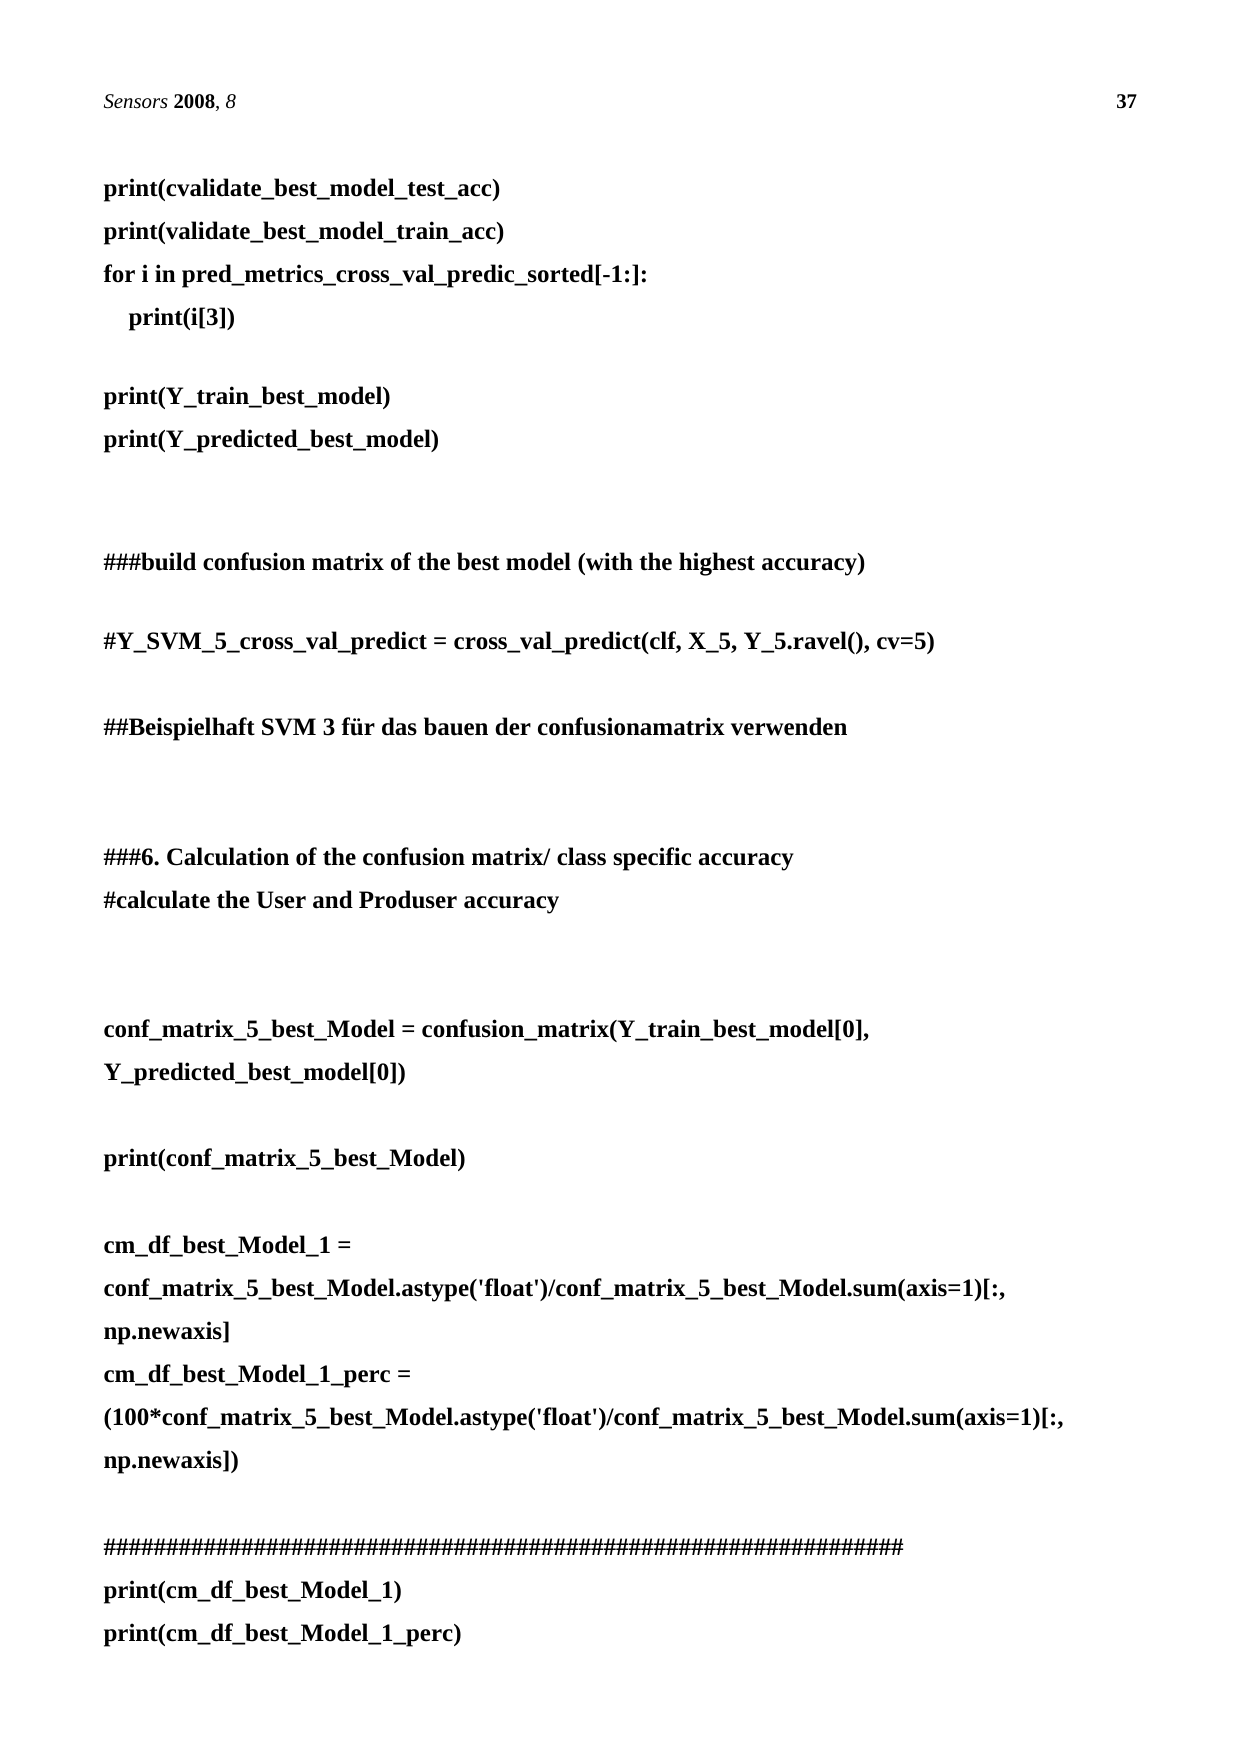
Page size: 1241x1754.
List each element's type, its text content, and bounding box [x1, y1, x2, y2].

text cm_df_best_Model_1_perc = (100*conf_matrix_5_best_Model.astype('float')/conf_matrix_5_best_Model.sum(axis=1)[:, np.newaxis]) [103, 1359, 1137, 1474]
text ################################################################ [103, 1532, 1137, 1560]
text print(Y_train_best_model) [103, 381, 1137, 410]
text print(cm_df_best_Model_1_perc) [103, 1618, 1137, 1647]
text print(cvalidate_best_model_test_acc) [103, 173, 1137, 202]
text conf_matrix_5_best_Model = confusion_matrix(Y_train_best_model[0], Y_predicted_best_model[0]) [103, 1014, 1137, 1086]
text ##Beispielhaft SVM 3 für das bauen der confusionamatrix verwenden [103, 712, 1137, 741]
text for i in pred_metrics_cross_val_predic_sorted[-1:]: [103, 259, 1137, 288]
text ###6. Calculation of the confusion matrix/ class specific accuracy [103, 842, 1137, 870]
text print(validate_best_model_train_acc) [103, 216, 1137, 245]
text cm_df_best_Model_1 = conf_matrix_5_best_Model.astype('float')/conf_matrix_5_best_Model.sum(axis=1)[:, np.newaxis] [103, 1230, 1137, 1345]
text #calculate the User and Produser accuracy [103, 885, 1137, 913]
text print(i[3]) [103, 302, 1137, 331]
text print(conf_matrix_5_best_Model) [103, 1143, 1137, 1172]
text ###build confusion matrix of the best model (with the highest accuracy) [103, 547, 1137, 576]
text #Y_SVM_5_cross_val_predict = cross_val_predict(clf, X_5, Y_5.ravel(), cv=5) [103, 626, 1137, 655]
text print(cm_df_best_Model_1) [103, 1575, 1137, 1603]
text print(Y_predicted_best_model) [103, 424, 1137, 453]
